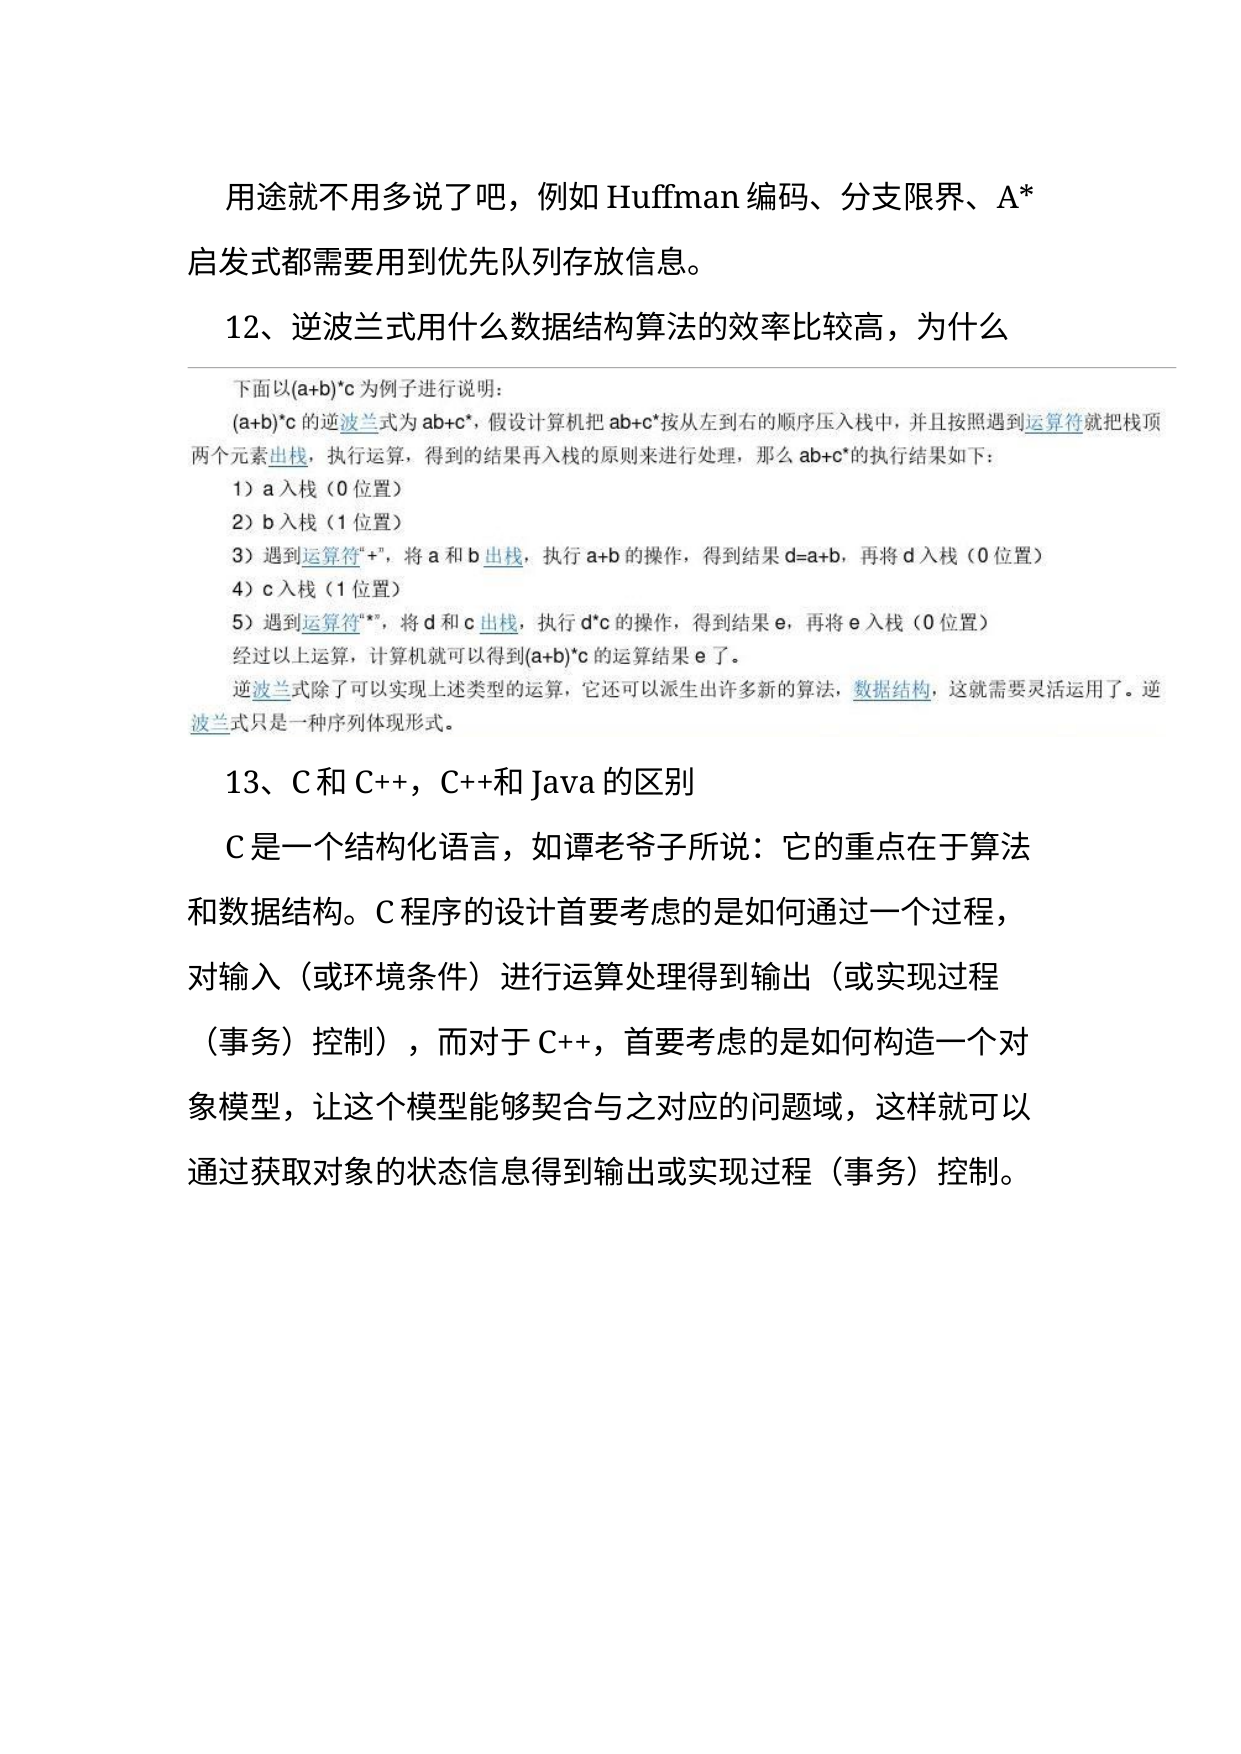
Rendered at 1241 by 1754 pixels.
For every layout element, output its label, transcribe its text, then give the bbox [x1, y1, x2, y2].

text C是一个结构化语言，如谭老爷子所说：它的重点在于算法和数据结构。C程序的设计首要考虑的是如何通过一个过程，对输入（或环境条件）进行运算处理得到输出（或实现过程（事务）控制），而对于C++，首要考虑的是如何构造一个对象模型，让这个模型能够契合与之对应的问题域，这样就可以通过获取对象的状态信息得到输出或实现过程（事务）控制。 [187, 812, 1053, 1202]
text 12、逆波兰式用什么数据结构算法的效率比较高，为什么 [187, 292, 1053, 357]
picture [187, 367, 1177, 737]
text 13、C和C++，C++和Java的区别 [187, 747, 1053, 812]
text 用途就不用多说了吧，例如Huffman编码、分支限界、A*启发式都需要用到优先队列存放信息。 [187, 162, 1053, 292]
